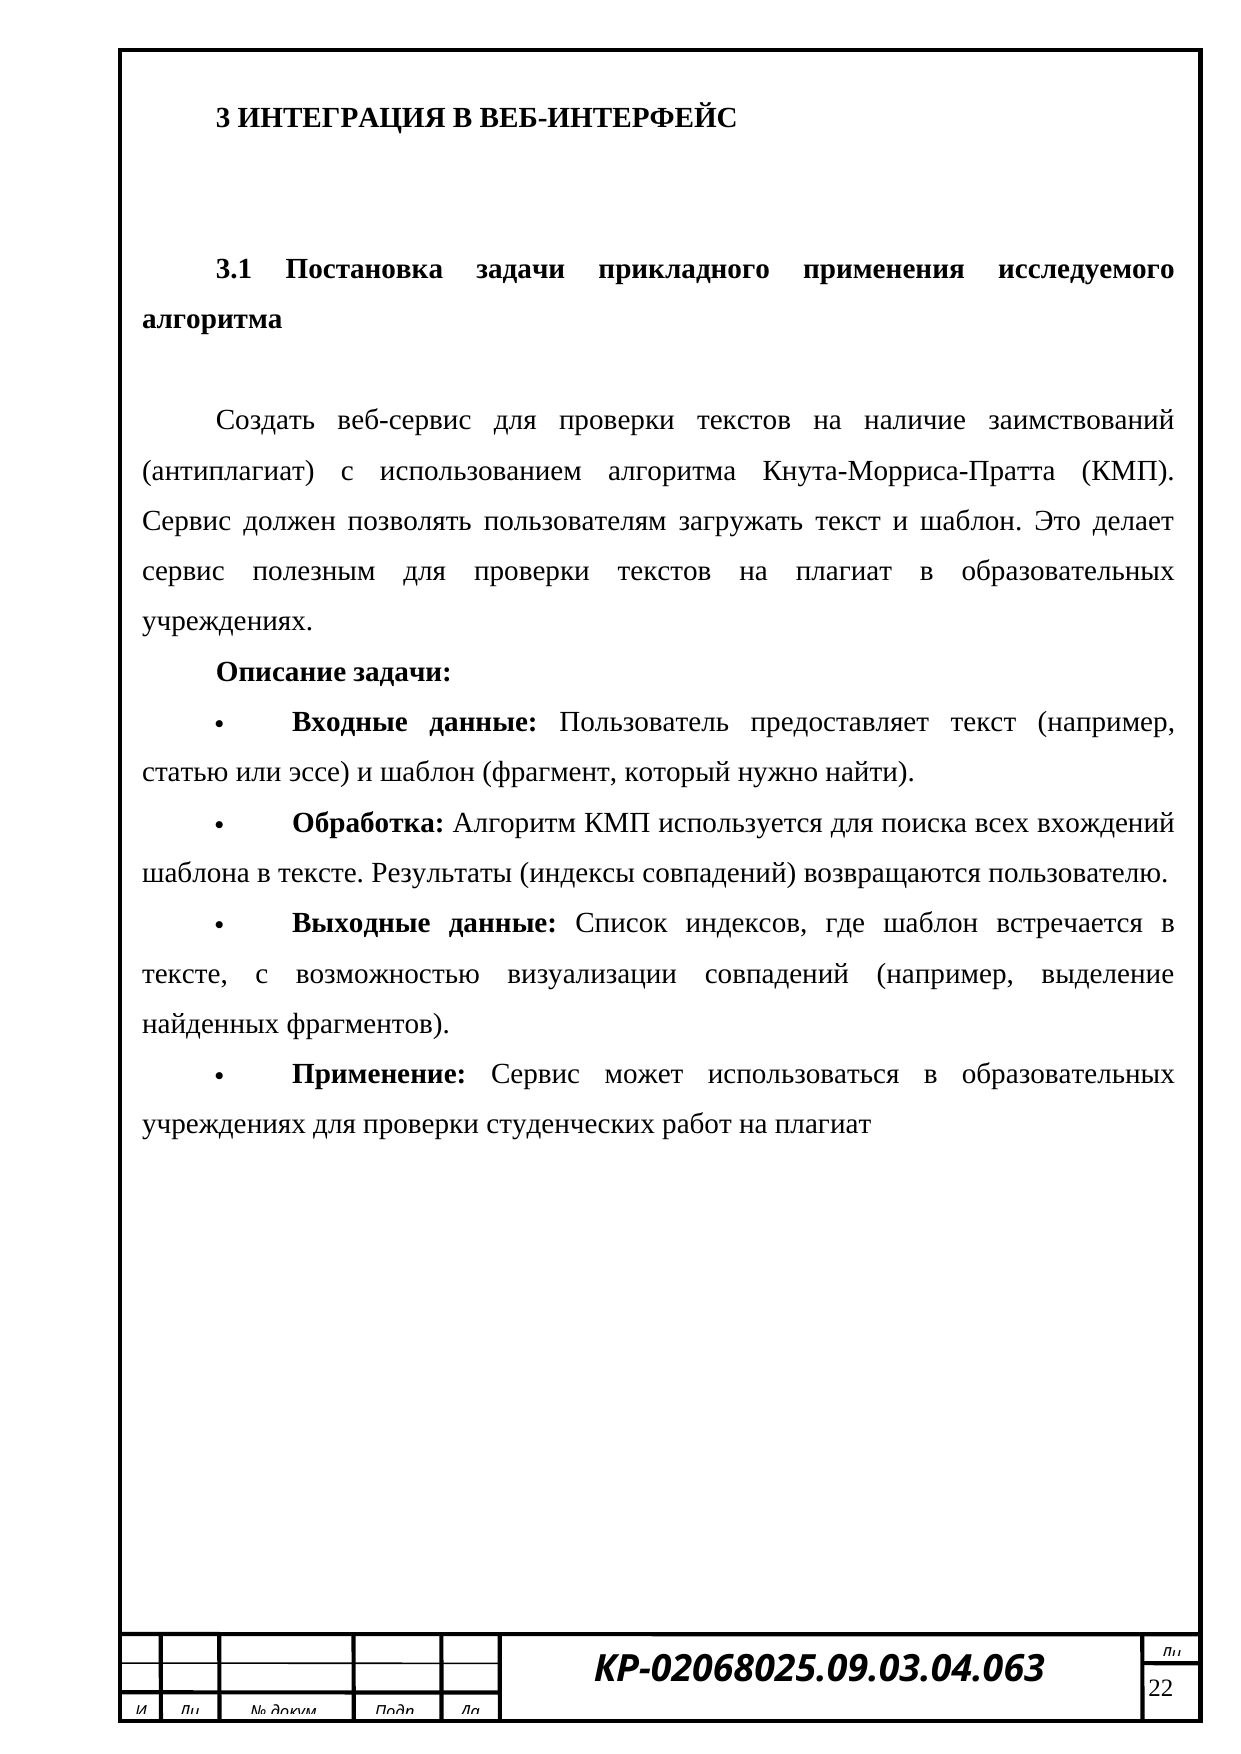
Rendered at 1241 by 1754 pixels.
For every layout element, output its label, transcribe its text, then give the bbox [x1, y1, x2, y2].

list Применение: Сервис может использоваться в образовательных учреждениях для проверки студенческих работ на плагиат [142, 1056, 1175, 1140]
text Создать веб-сервис для проверки текстов на наличие заимствований (антиплагиат) с использованием алгоритма Кнута-Морриса-Пратта (КМП). Сервис должен позволять пользователям загружать текст и шаблон. Это делает сервис полезным для проверки текстов на плагиат в образовательных учреждениях. [142, 402, 1175, 637]
subtitle 3.1 Постановка задачи прикладного применения исследуемого алгоритма [142, 251, 1175, 335]
text Описание задачи: [142, 654, 1175, 687]
list Выходные данные: Список индексов, где шаблон встречается в тексте, с возможностью визуализации совпадений (например, выделение найденных фрагментов). [142, 905, 1175, 1039]
subtitle 3 ИНТЕГРАЦИЯ В ВЕБ-ИНТЕРФЕЙС [142, 100, 1175, 134]
list Входные данные: Пользователь предоставляет текст (например, статью или эссе) и шаблон (фрагмент, который нужно найти). [142, 704, 1175, 788]
list Обработка: Алгоритм КМП используется для поиска всех вхождений шаблона в тексте. Результаты (индексы совпадений) возвращаются пользователю. [142, 805, 1175, 889]
